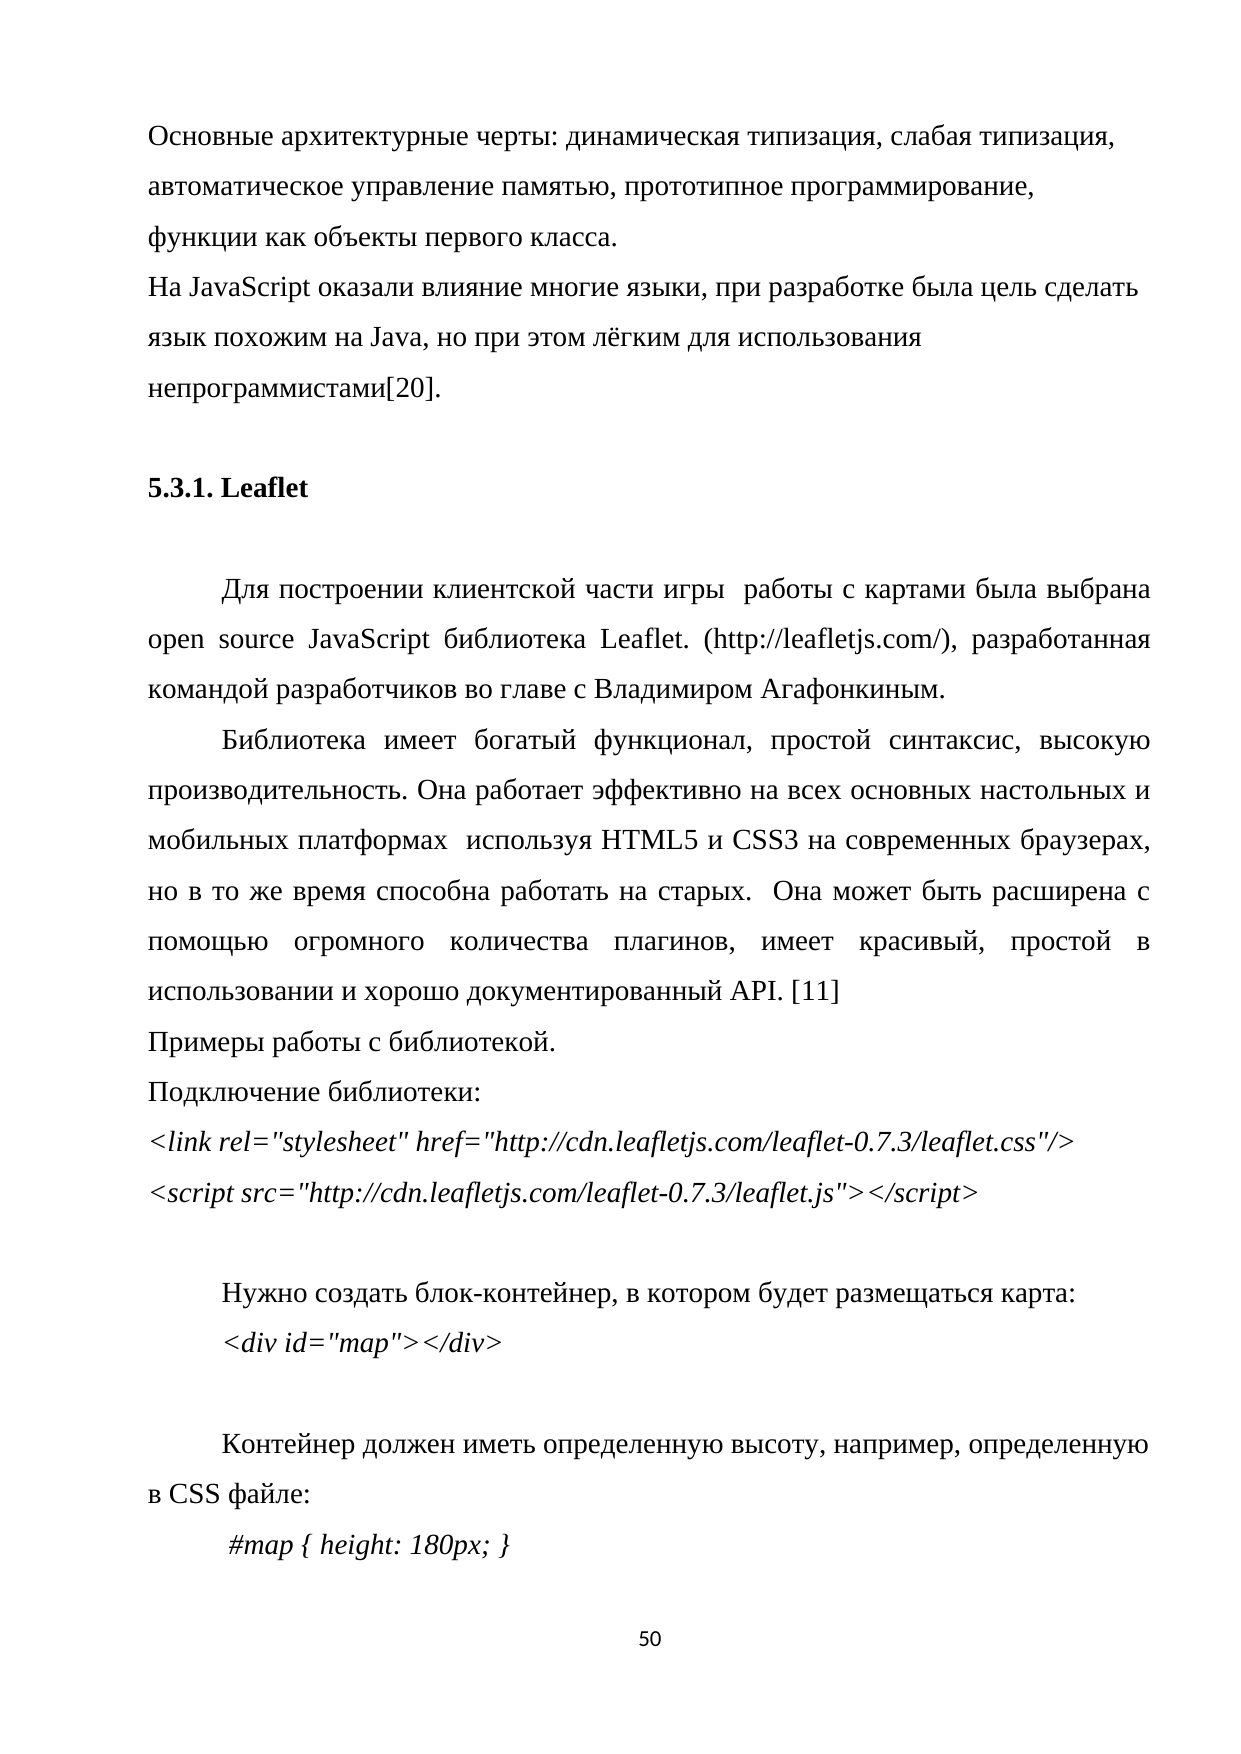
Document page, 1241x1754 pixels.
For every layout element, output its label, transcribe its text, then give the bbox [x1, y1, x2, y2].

text Основные архитектурные черты: динамическая типизация, слабая типизация, автоматическое управление памятью, прототипное программирование, функции как объекты первого класса. [148, 118, 1152, 252]
text Библиотека имеет богатый функционал, простой синтаксис, высокую производительность. Она работает эффективно на всех основных настольных и мобильных платформах используя HTML5 и CSS3 на современных браузерах, но в то же время способна работать на старых. Она может быть расширена с помощью огромного количества плагинов, имеет красивый, простой в использовании и хорошо документированный API. [11] [148, 722, 1152, 1007]
text Подключение библиотеки: [148, 1074, 1152, 1108]
text 5.3.1. Leaflet [148, 470, 1152, 504]
text Нужно создать блок-контейнер, в котором будет размещаться карта: [148, 1275, 1152, 1309]
text На JavaScript оказали влияние многие языки, при разработке была цель сделать язык похожим на Java, но при этом лёгким для использования непрограммистами[20]. [148, 269, 1152, 403]
text <div id="map"></div> [148, 1326, 1152, 1359]
text #map { height: 180px; } [148, 1527, 1152, 1560]
text <script src="http://cdn.leafletjs.com/leaflet-0.7.3/leaflet.js"></script> [148, 1175, 1152, 1208]
text Для построении клиентской части игры работы с картами была выбрана open source JavaScript библиотека Leaflet. (http://leafletjs.com/), разработанная командой разработчиков во главе с Владимиром Агафонкиным. [148, 571, 1152, 705]
text Примеры работы с библиотекой. [148, 1024, 1152, 1057]
text Контейнер должен иметь определенную высоту, например, определенную в CSS файле: [148, 1426, 1152, 1510]
text <link rel="stylesheet" href="http://cdn.leafletjs.com/leaflet-0.7.3/leaflet.css"/> [148, 1124, 1152, 1158]
